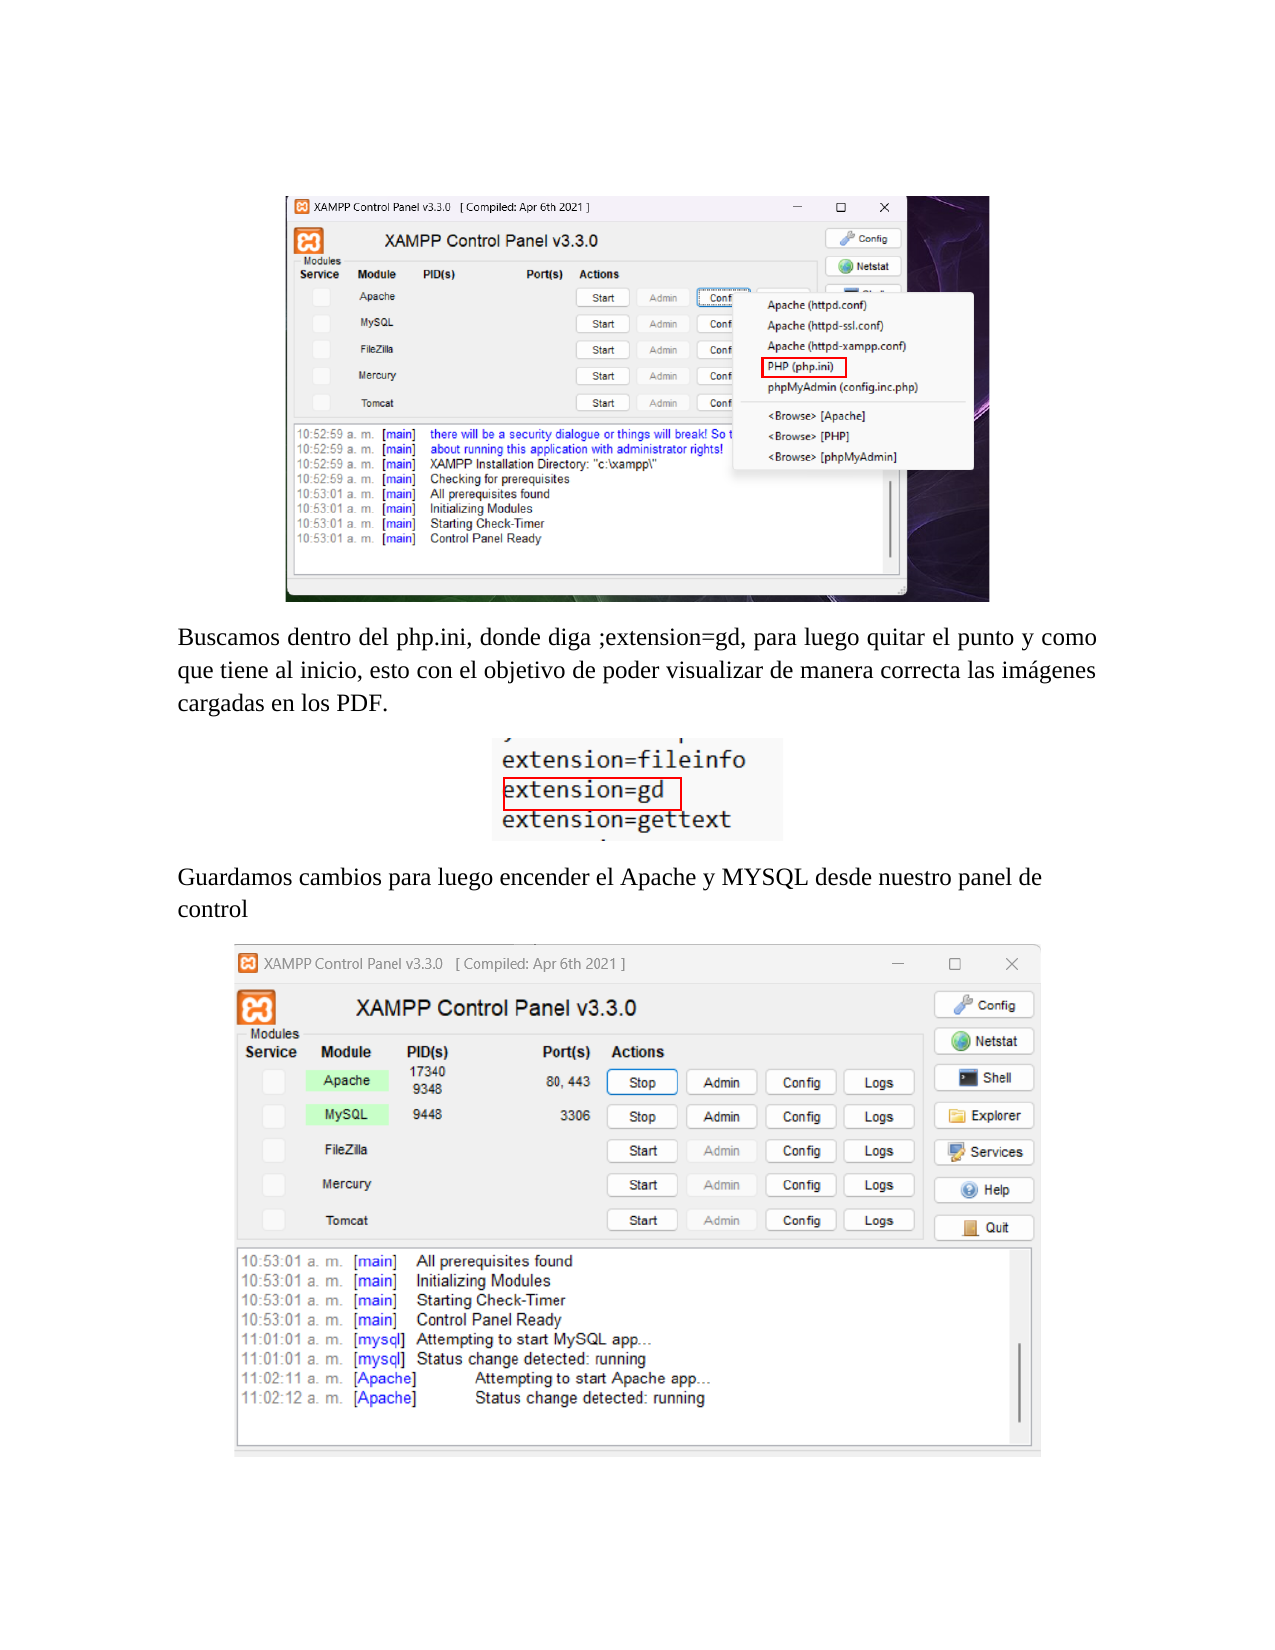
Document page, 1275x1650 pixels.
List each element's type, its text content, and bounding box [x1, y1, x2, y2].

picture [234, 944, 1041, 1457]
picture [285, 196, 990, 602]
text Buscamos dentro del php.ini, donde diga ;extension=gd, para luego quitar el punto y como que tiene al inicio, esto con el objetivo de poder visualizar de manera correcta las imágenes cargadas en los PDF. [177, 622, 1098, 717]
picture [491, 738, 784, 841]
text Guardamos cambios para luego encender el Apache y MYSQL desde nuestro panel de control [177, 862, 1098, 923]
